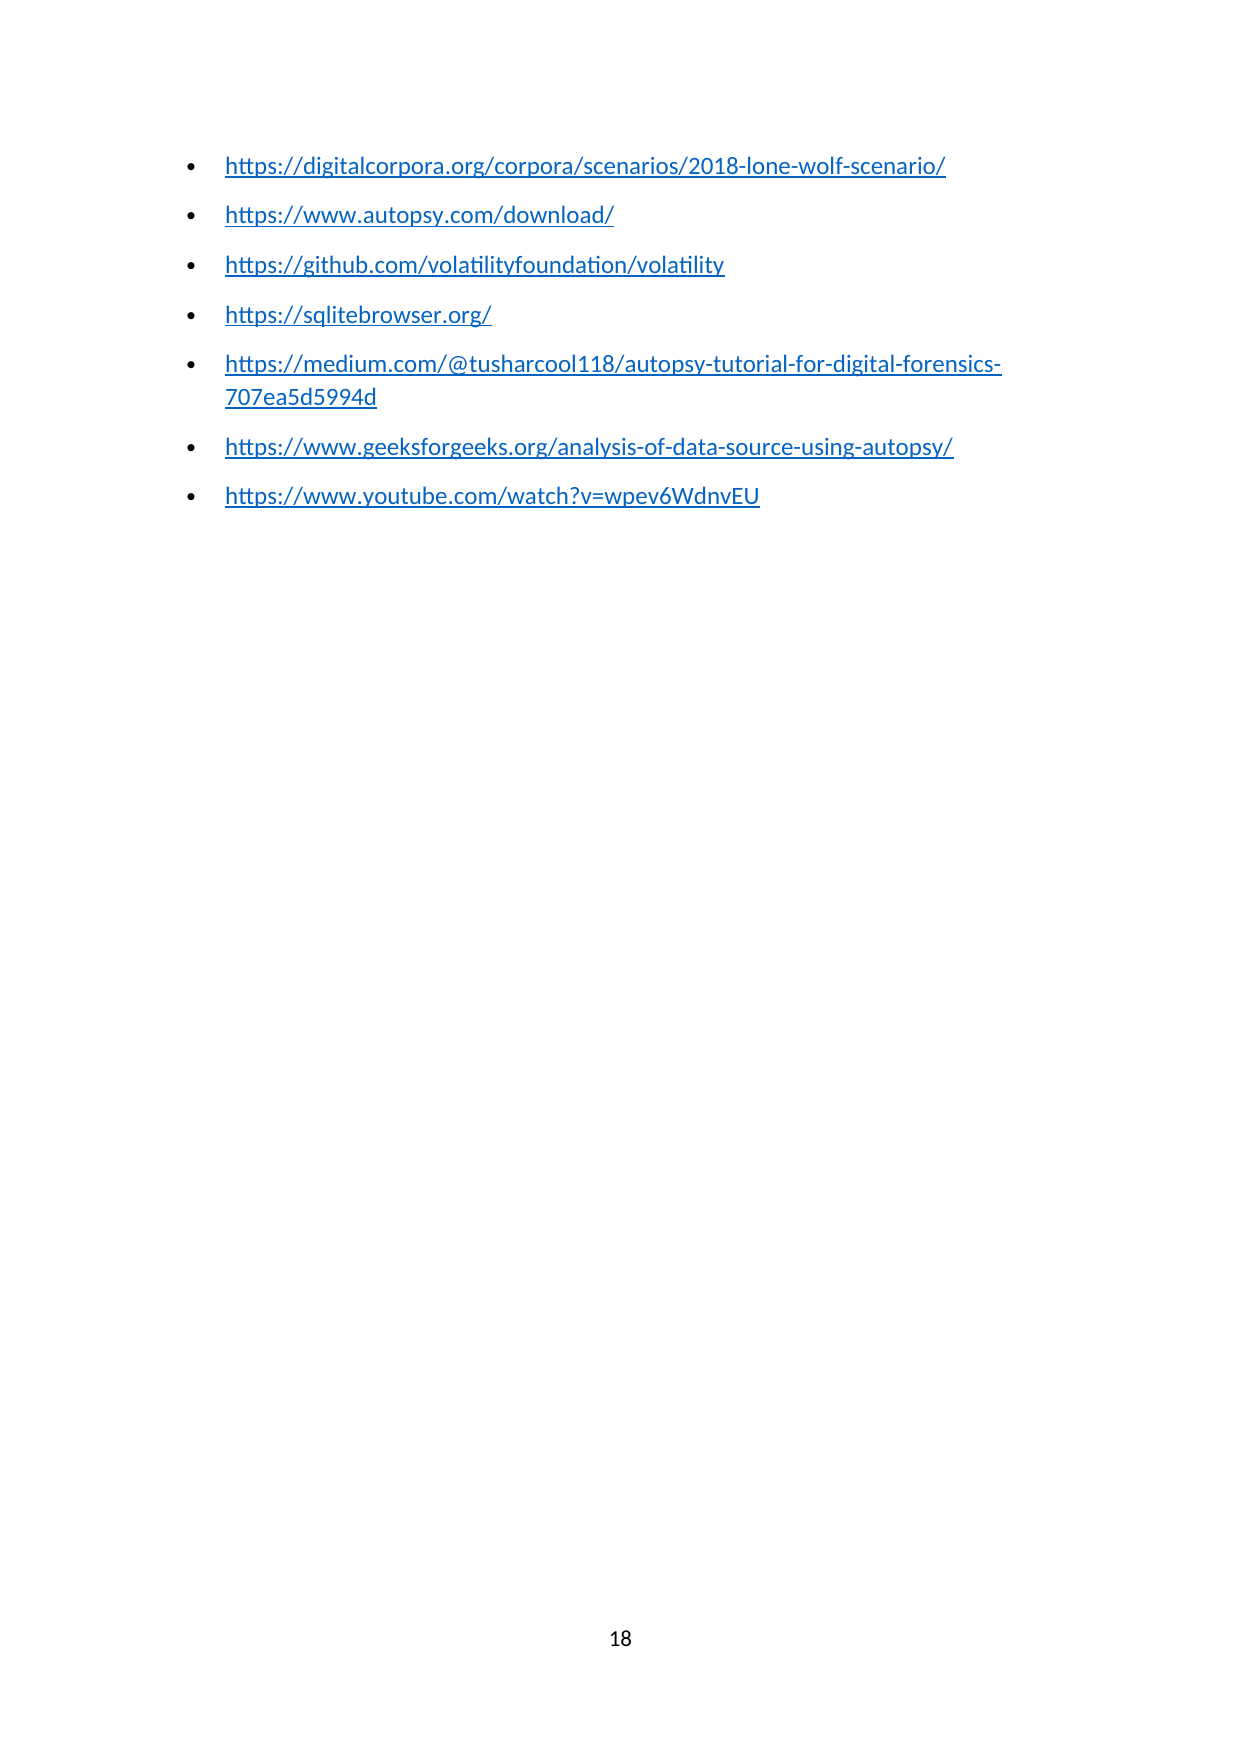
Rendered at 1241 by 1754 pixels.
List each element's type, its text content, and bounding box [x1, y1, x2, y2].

list https://github.com/volatilityfoundation/volatility [187, 249, 1090, 280]
list https://www.geeksforgeeks.org/analysis-of-data-source-using-autopsy/ [187, 431, 1090, 461]
list https://www.autopsy.com/download/ [187, 199, 1090, 230]
list https://sqlitebrowser.org/ [187, 299, 1090, 329]
list https://www.youtube.com/watch?v=wpev6WdnvEU [187, 480, 1090, 511]
list https://digitalcorpora.org/corpora/scenarios/2018-lone-wolf-scenario/ [187, 150, 1090, 181]
list https://medium.com/@tusharcool118/autopsy-tutorial-for-digital-forensics-707ea5d5994d [187, 348, 1090, 412]
